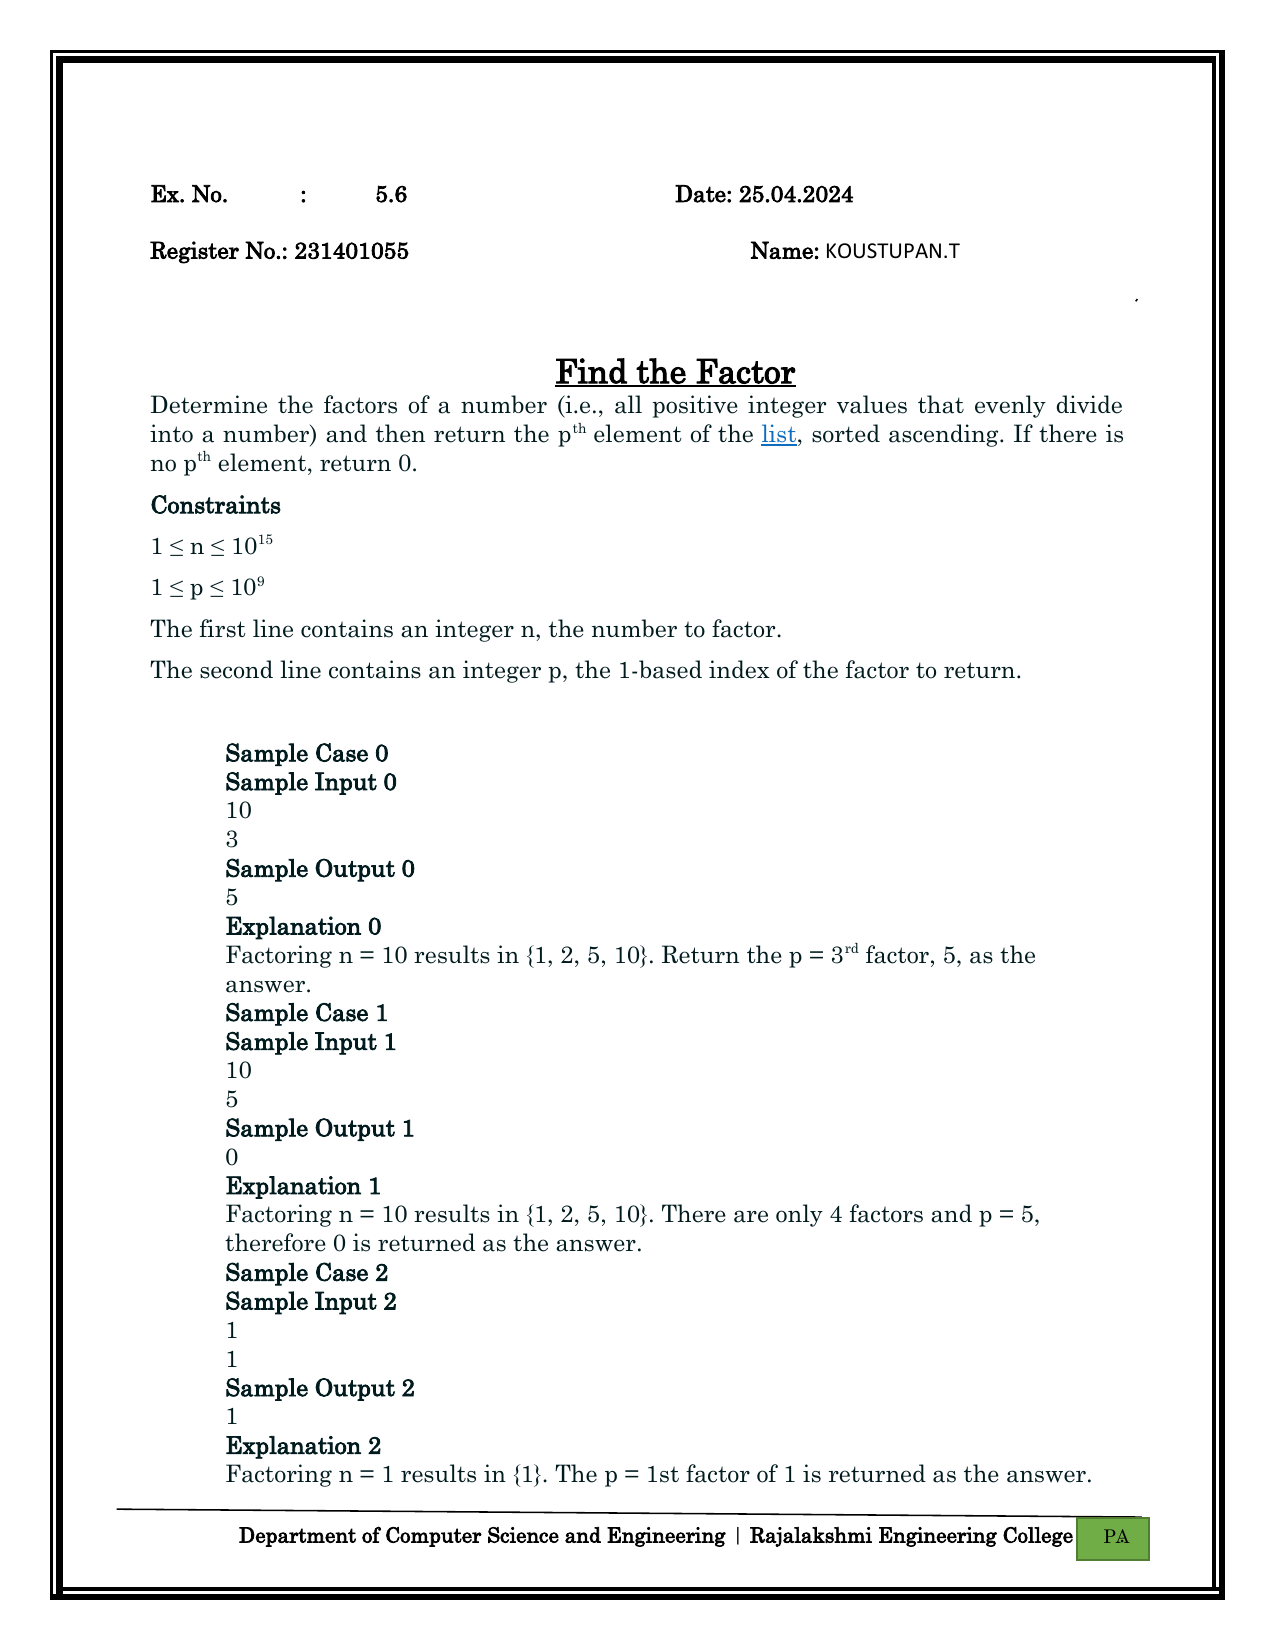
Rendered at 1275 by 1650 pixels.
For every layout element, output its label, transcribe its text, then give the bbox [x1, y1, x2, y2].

text 1 [225, 1401, 1125, 1430]
text Sample Output 0 [225, 853, 1125, 882]
text Explanation 1 [225, 1170, 1125, 1199]
text 10 [225, 795, 1125, 824]
text 1 [225, 1314, 1125, 1343]
text The second line contains an integer p, the 1-based index of the factor to return. [150, 655, 1125, 684]
text Sample Output 1 [225, 1113, 1125, 1141]
text Constraints [150, 489, 1125, 518]
text Sample Output 2 [225, 1372, 1125, 1401]
text 10 [225, 1055, 1125, 1084]
text Sample Input 0 [225, 766, 1125, 795]
text Factoring n = 1 results in {1}. The p = 1st factor of 1 is returned as the answer. [225, 1459, 1125, 1488]
text Find the Factor [225, 350, 1125, 390]
text 5 [225, 1084, 1125, 1113]
text 5 [225, 882, 1125, 911]
text 1 ≤ n ≤ 1015 [150, 531, 1125, 559]
text Register No.: 231401055 Name: KOUSTUPAN.T [150, 236, 1125, 264]
text 3 [225, 824, 1125, 853]
text Ex. No. : 5.6 Date: 25.04.2024 [150, 179, 1125, 207]
text Sample Case 1 [225, 997, 1125, 1026]
text 1 ≤ p ≤ 109 [150, 572, 1125, 601]
text Factoring n = 10 results in {1, 2, 5, 10}. Return the p = 3rd factor, 5, as the answer. [225, 939, 1125, 997]
text 0 [225, 1141, 1125, 1170]
text Explanation 2 [225, 1430, 1125, 1459]
text Sample Input 2 [225, 1286, 1125, 1314]
text 1 [225, 1343, 1125, 1372]
text Factoring n = 10 results in {1, 2, 5, 10}. There are only 4 factors and p = 5, therefore 0 is returned as the answer. [225, 1199, 1125, 1257]
text The first line contains an integer n, the number to factor. [150, 613, 1125, 642]
text Determine the factors of a number (i.e., all positive integer values that evenly divide into a number) and then return the pth element of the list, sorted ascending. If there is no pth element, return 0. [150, 390, 1125, 477]
text Sample Case 2 [225, 1257, 1125, 1286]
text Sample Case 0 [225, 737, 1125, 766]
text Explanation 0 [225, 911, 1125, 939]
text Sample Input 1 [225, 1026, 1125, 1055]
